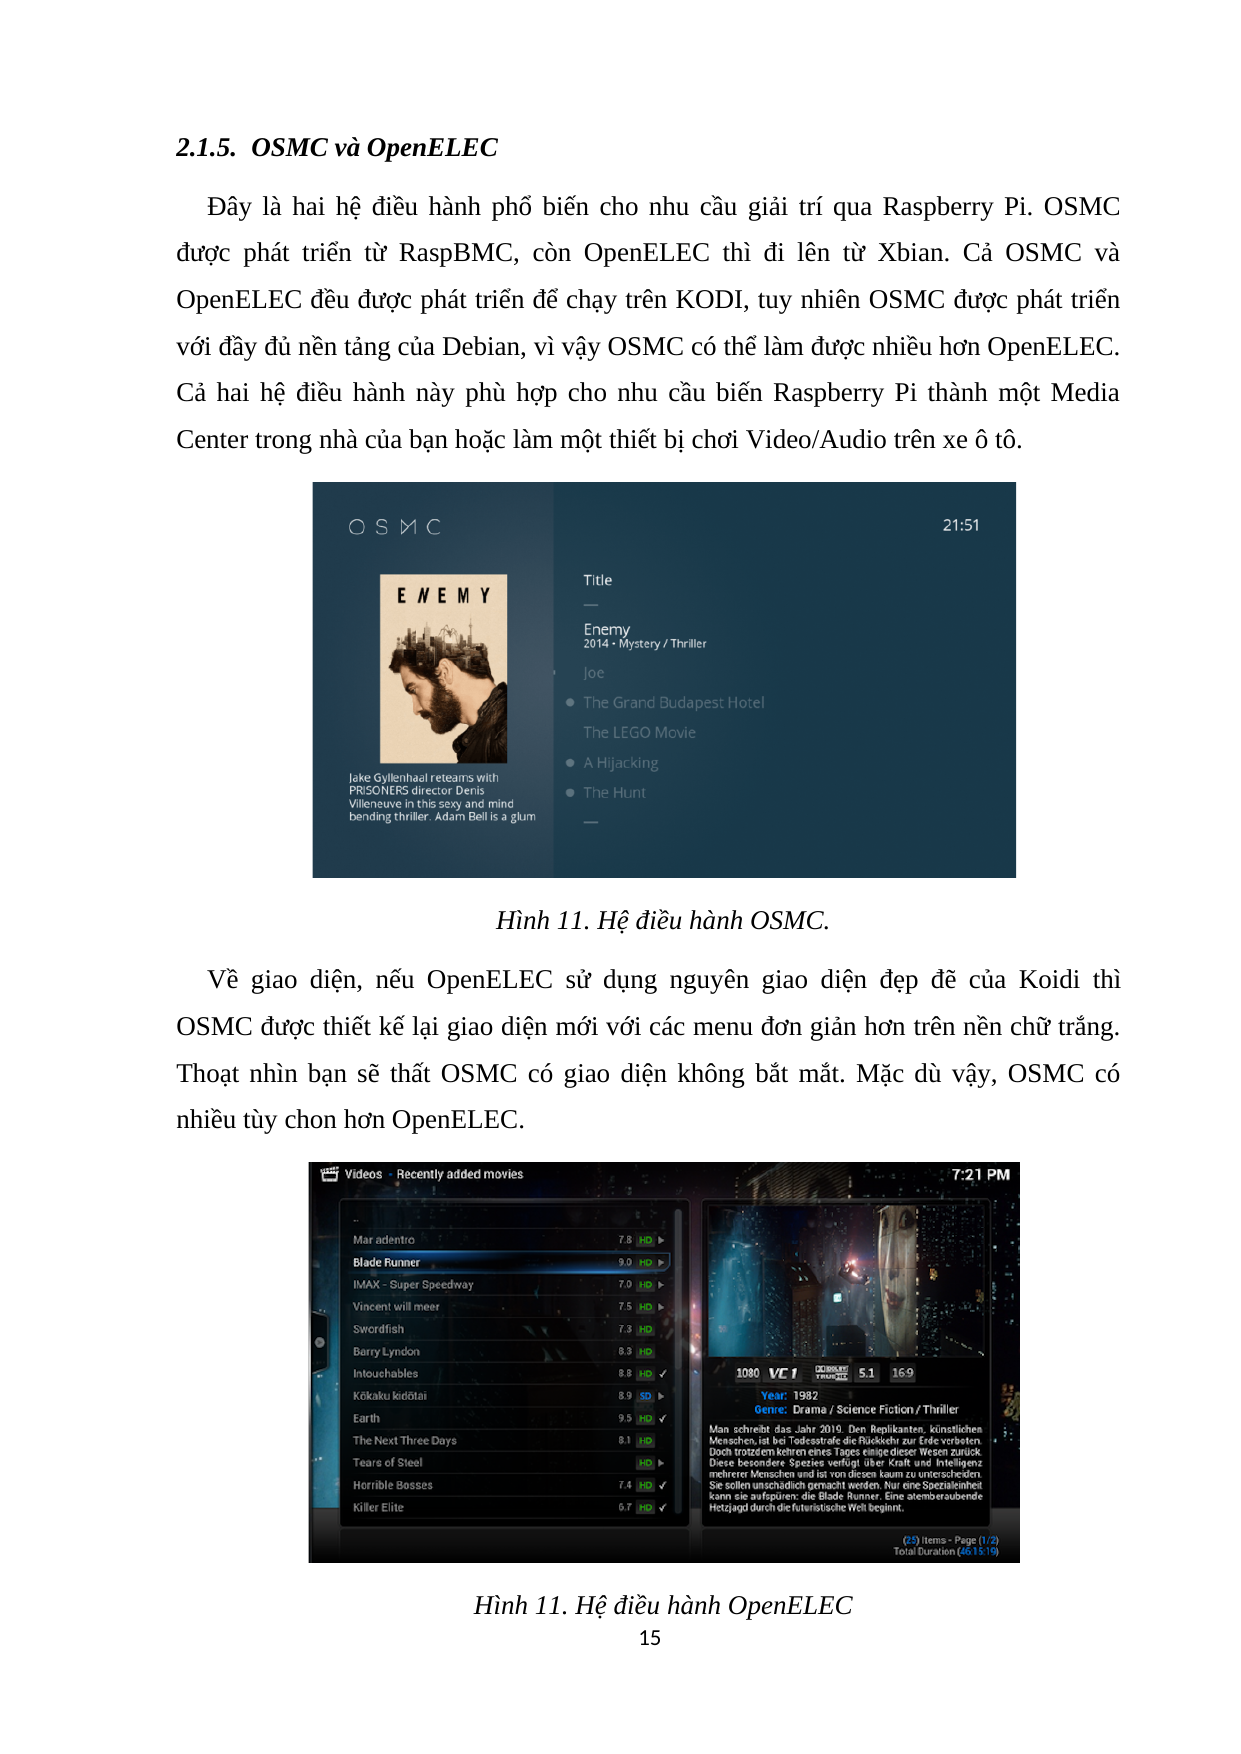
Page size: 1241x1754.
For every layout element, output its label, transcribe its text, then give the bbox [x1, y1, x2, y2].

text Đây là hai hệ điều hành phổ biến cho nhu cầu giải trí qua Raspberry Pi. OSMC được phát triển từ RaspBMC, còn OpenELEC thì đi lên từ Xbian. Cả OSMC và OpenELEC đều được phát triển để chạy trên KODI, tuy nhiên OSMC được phát triển với đầy đủ nền tảng của Debian, vì vậy OSMC có thể làm được nhiều hơn OpenELEC. Cả hai hệ điều hành này phù hợp cho nhu cầu biến Raspberry Pi thành một Media Center trong nhà của bạn hoặc làm một thiết bị chơi Video/Audio trên xe ô tô. [176, 190, 1122, 454]
text Hình 11. Hệ điều hành OSMC. [176, 904, 1122, 936]
list OSMC và OpenELEC [176, 131, 1122, 162]
picture [312, 482, 1017, 878]
text Về giao diện, nếu OpenELEC sử dụng nguyên giao diện đẹp đẽ của Koidi thì OSMC được thiết kế lại giao diện mới với các menu đơn giản hơn trên nền chữ trắng. Thoạt nhìn bạn sẽ thất OSMC có giao diện không bắt mắt. Mặc dù vậy, OSMC có nhiều tùy chon hơn OpenELEC. [176, 963, 1122, 1135]
picture [308, 1162, 1020, 1563]
text Hình 11. Hệ điều hành OpenELEC [176, 1589, 1122, 1621]
